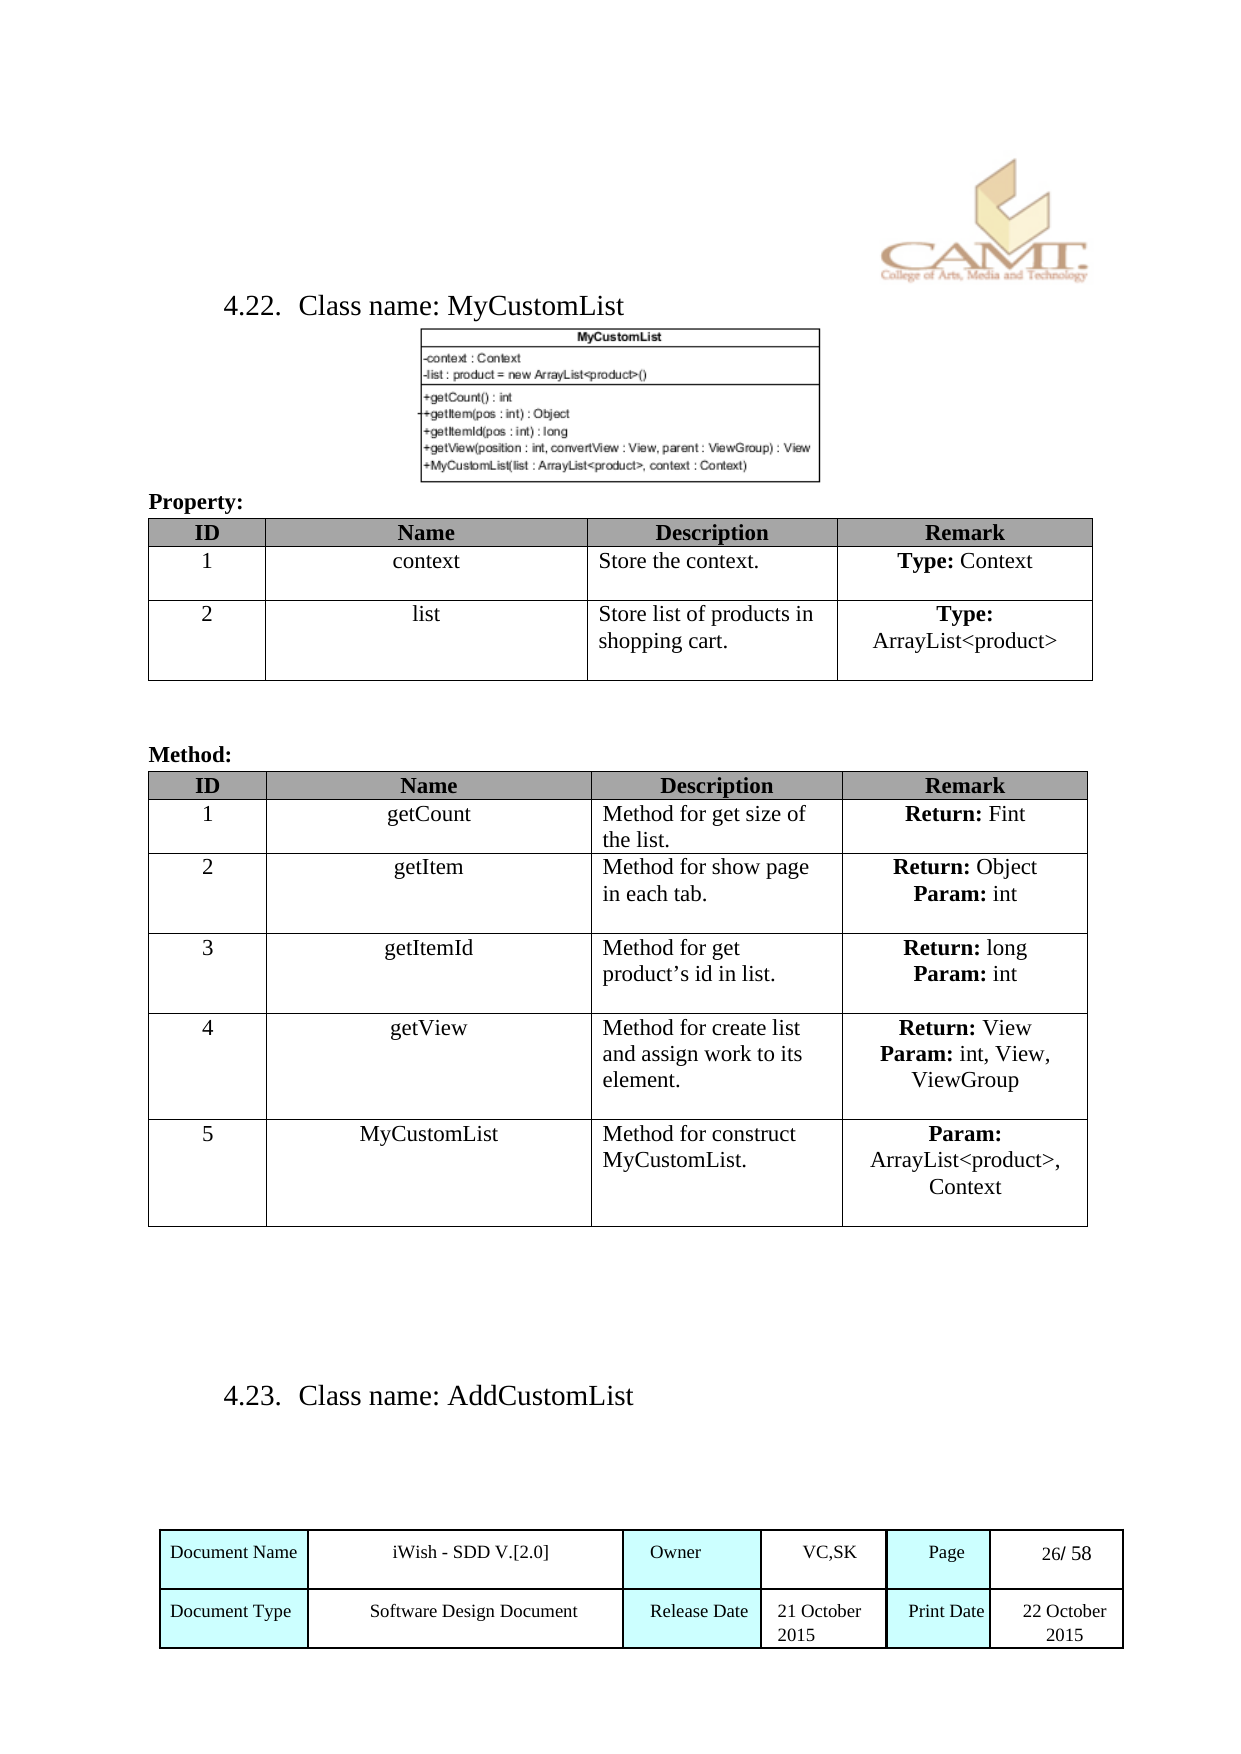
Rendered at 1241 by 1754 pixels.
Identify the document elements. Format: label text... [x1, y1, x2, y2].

picture [417, 326, 824, 485]
table_cell 5 [149, 1120, 266, 1226]
table_cell Param: ArrayList<product>, Context [843, 1120, 1087, 1226]
table_cell getCount [267, 800, 591, 852]
table_header Name [266, 519, 587, 546]
table_cell Method for create list and assign work to its element. [592, 1014, 842, 1119]
table_header Description [588, 519, 837, 546]
list Class name: AddCustomList [223, 1378, 1093, 1411]
table_header ID [149, 772, 266, 799]
table_cell Return: View Param: int, View, ViewGroup [843, 1014, 1087, 1119]
table_cell context [266, 547, 587, 599]
list Class name: MyCustomList [223, 288, 1093, 322]
table_cell 2 [149, 601, 265, 679]
table_cell Return: Fint [843, 800, 1087, 852]
table_header Remark [838, 519, 1092, 546]
table_cell Return: Object Param: int [843, 854, 1087, 932]
table_cell 2 [149, 854, 266, 932]
table_header ID [149, 519, 265, 546]
table_cell list [266, 601, 587, 679]
table_cell MyCustomList [267, 1120, 591, 1226]
table_cell Store the context. [588, 547, 837, 599]
table_cell Method for get product’s id in list. [592, 934, 842, 1013]
table_cell Type: Context [838, 547, 1092, 599]
table_cell 4 [149, 1014, 266, 1119]
table_cell Method for show page in each tab. [592, 854, 842, 932]
picture [869, 150, 1094, 285]
text Method: [148, 741, 1093, 767]
table_cell getItemId [267, 934, 591, 1013]
table_cell Method for get size of the list. [592, 800, 842, 852]
table_cell 1 [149, 547, 265, 599]
table_cell getView [267, 1014, 591, 1119]
text Property: [148, 488, 1093, 514]
table_cell 1 [149, 800, 266, 852]
table_cell Type: ArrayList<product> [838, 601, 1092, 679]
table_header Remark [843, 772, 1087, 799]
table_header Name [267, 772, 591, 799]
table_cell Return: long Param: int [843, 934, 1087, 1013]
table_cell Store list of products in shopping cart. [588, 601, 837, 679]
table_cell Method for construct MyCustomList. [592, 1120, 842, 1226]
table_header Description [592, 772, 842, 799]
table_cell 3 [149, 934, 266, 1013]
table_cell getItem [267, 854, 591, 932]
